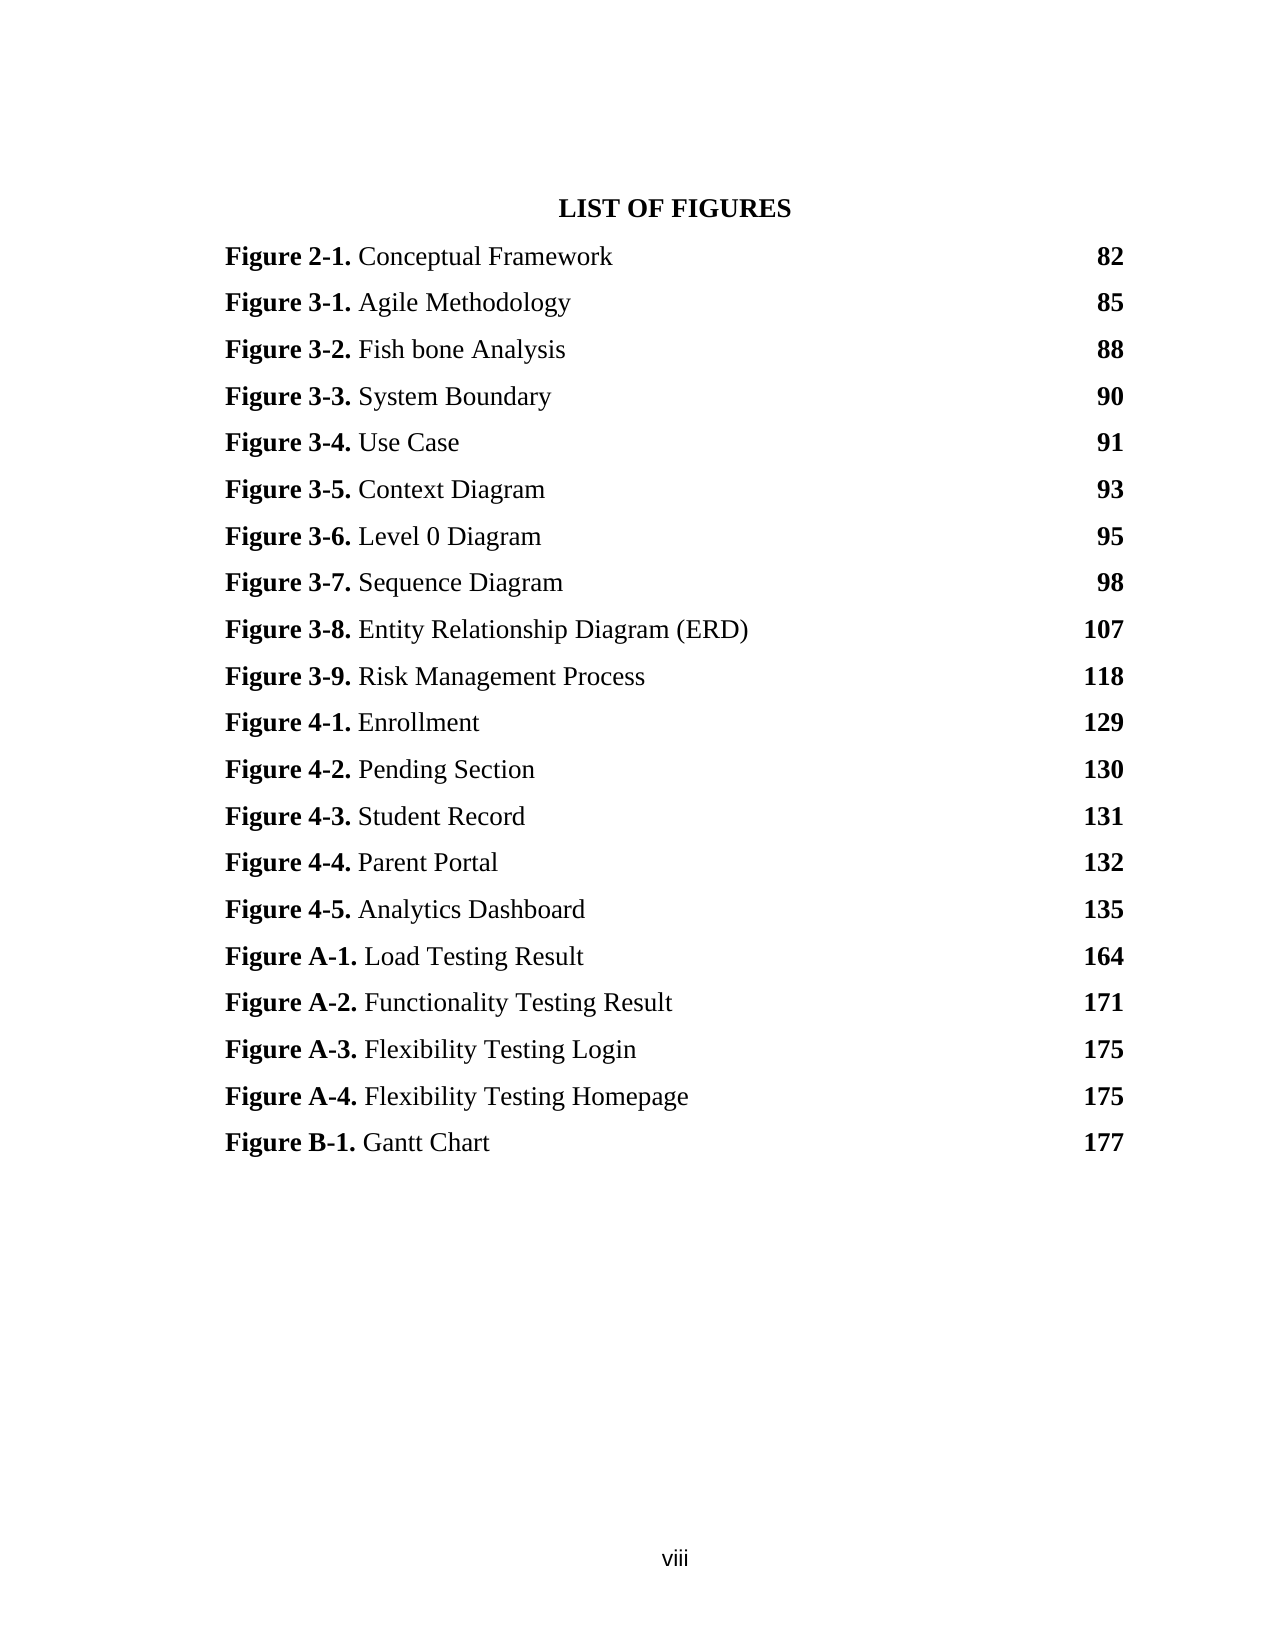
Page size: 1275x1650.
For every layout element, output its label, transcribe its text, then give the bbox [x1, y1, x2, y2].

subtitle LIST OF FIGURES [225, 192, 1125, 223]
